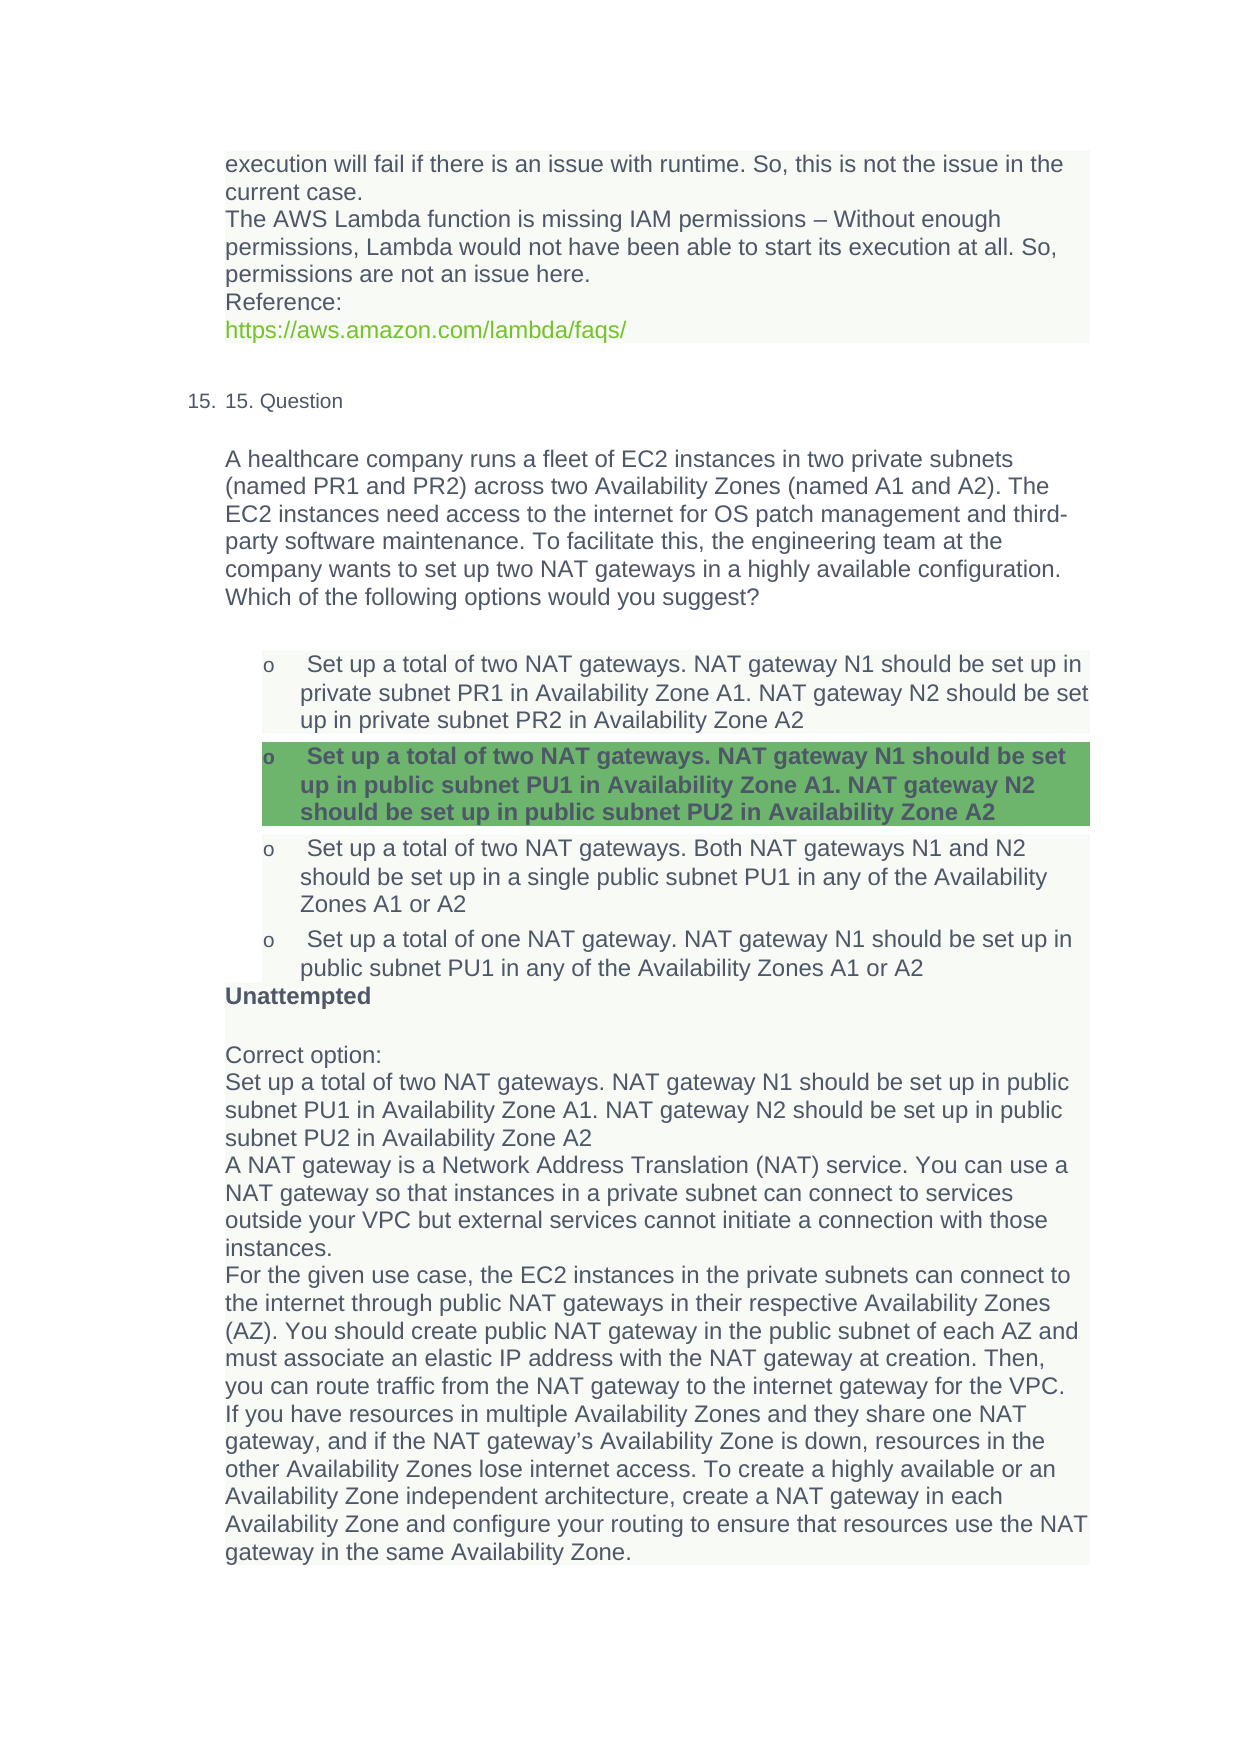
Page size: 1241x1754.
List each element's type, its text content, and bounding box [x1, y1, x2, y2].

list Set up a total of two NAT gateways. NAT gateway N1 should be set up in private subnet PR1 in Availability Zone A1. NAT gateway N2 should be set up in private subnet PR2 in Availability Zone A2 [262, 650, 1090, 734]
list 15. Question [187, 383, 1090, 413]
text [225, 150, 1090, 343]
text Unattempted [225, 982, 1090, 1041]
text Correct option: Set up a total of two NAT gateways. NAT gateway N1 should be set up in public subnet PU1 in Availability Zone A1. NAT gateway N2 should be set up in public subnet PU2 in Availability Zone A2 A NAT gateway is a Network Address Translation (NAT) service. You can use a NAT gateway so that instances in a private subnet can connect to services outside your VPC but external services cannot initiate a connection with those instances. For the given use case, the EC2 instances in the private subnets can connect to the internet through public NAT gateways in their respective Availability Zones (AZ). You should create public NAT gateway in the public subnet of each AZ and must associate an elastic IP address with the NAT gateway at creation. Then, you can route traffic from the NAT gateway to the internet gateway for the VPC. If you have resources in multiple Availability Zones and they share one NAT gateway, and if the NAT gateway’s Availability Zone is down, resources in the other Availability Zones lose internet access. To create a highly available or an Availability Zone independent architecture, create a NAT gateway in each Availability Zone and configure your routing to ensure that resources use the NAT gateway in the same Availability Zone. [225, 1041, 1090, 1565]
text A healthcare company runs a fleet of EC2 instances in two private subnets (named PR1 and PR2) across two Availability Zones (named A1 and A2). The EC2 instances need access to the internet for OS patch management and third-party software maintenance. To facilitate this, the engineering team at the company wants to set up two NAT gateways in a highly available configuration. Which of the following options would you suggest? [225, 444, 1090, 610]
list Set up a total of one NAT gateway. NAT gateway N1 should be set up in public subnet PU1 in any of the Availability Zones A1 or A2 [262, 925, 1090, 982]
list Set up a total of two NAT gateways. NAT gateway N1 should be set up in public subnet PU1 in Availability Zone A1. NAT gateway N2 should be set up in public subnet PU2 in Availability Zone A2 [262, 742, 1090, 826]
list Set up a total of two NAT gateways. Both NAT gateways N1 and N2 should be set up in a single public subnet PU1 in any of the Availability Zones A1 or A2 [262, 834, 1090, 918]
